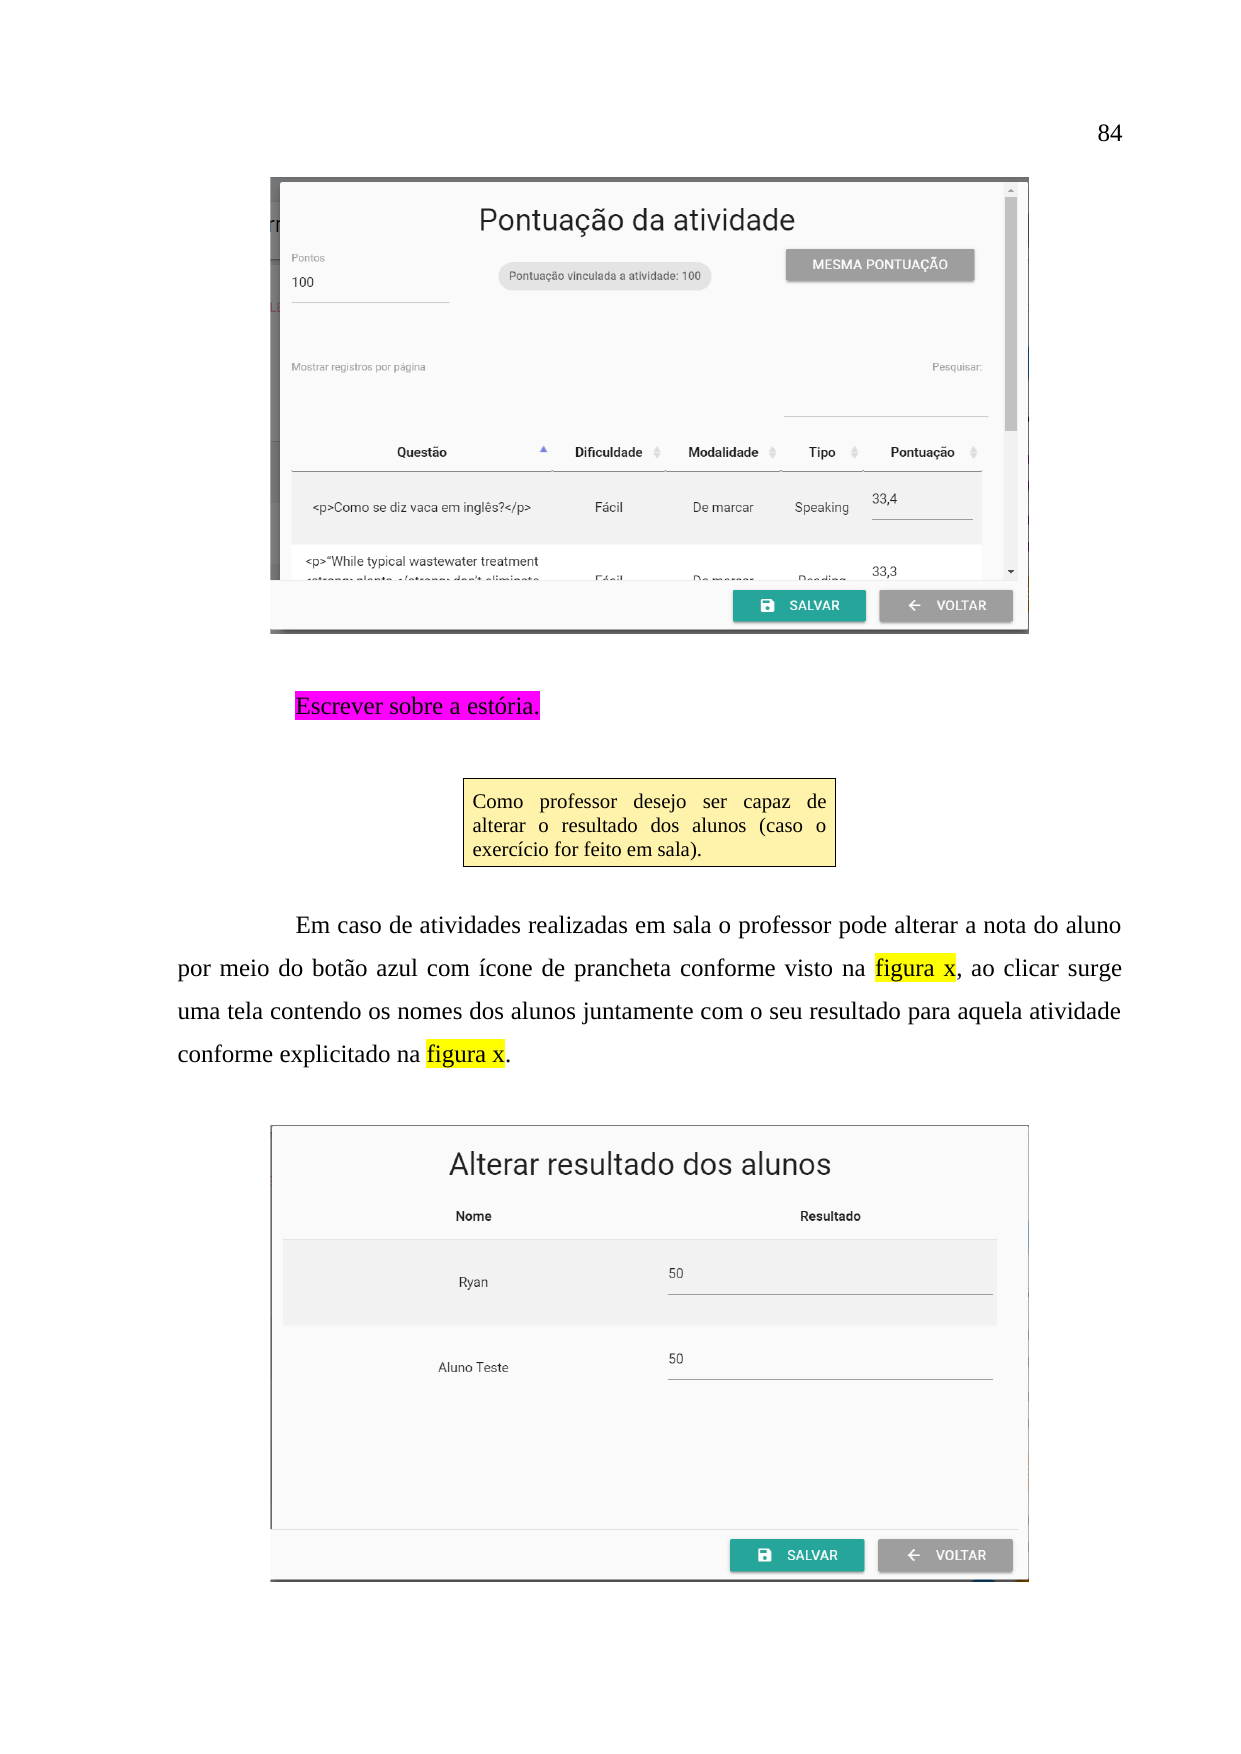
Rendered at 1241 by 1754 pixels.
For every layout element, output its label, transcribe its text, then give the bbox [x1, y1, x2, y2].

text Em caso de atividades realizadas em sala o professor pode alterar a nota do aluno por meio do botão azul com ícone de prancheta conforme visto na figura x, ao clicar surge uma tela contendo os nomes dos alunos juntamente com o seu resultado para aquela atividade conforme explicitado na figura x. [177, 910, 1122, 1068]
picture [270, 1125, 1029, 1582]
picture [270, 177, 1029, 634]
